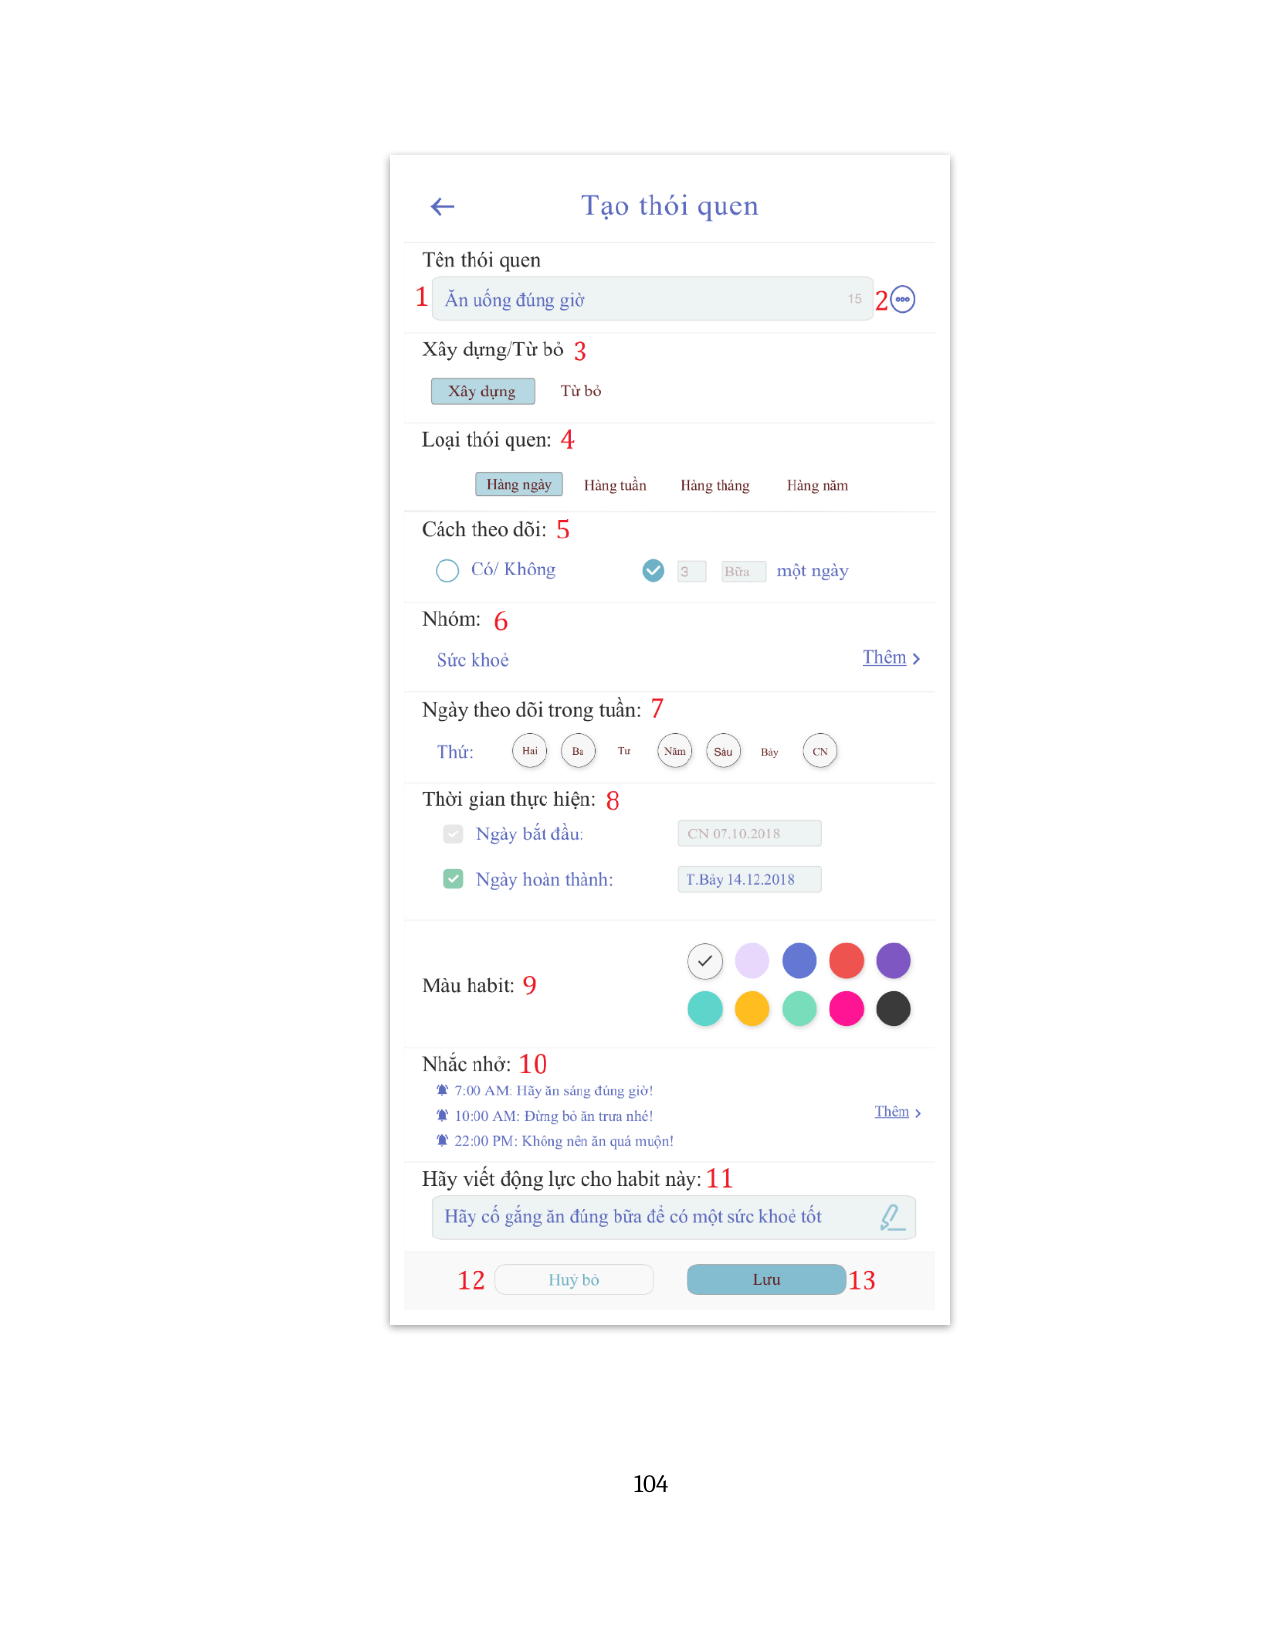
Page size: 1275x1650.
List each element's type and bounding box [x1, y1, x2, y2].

picture [404, 170, 935, 1310]
